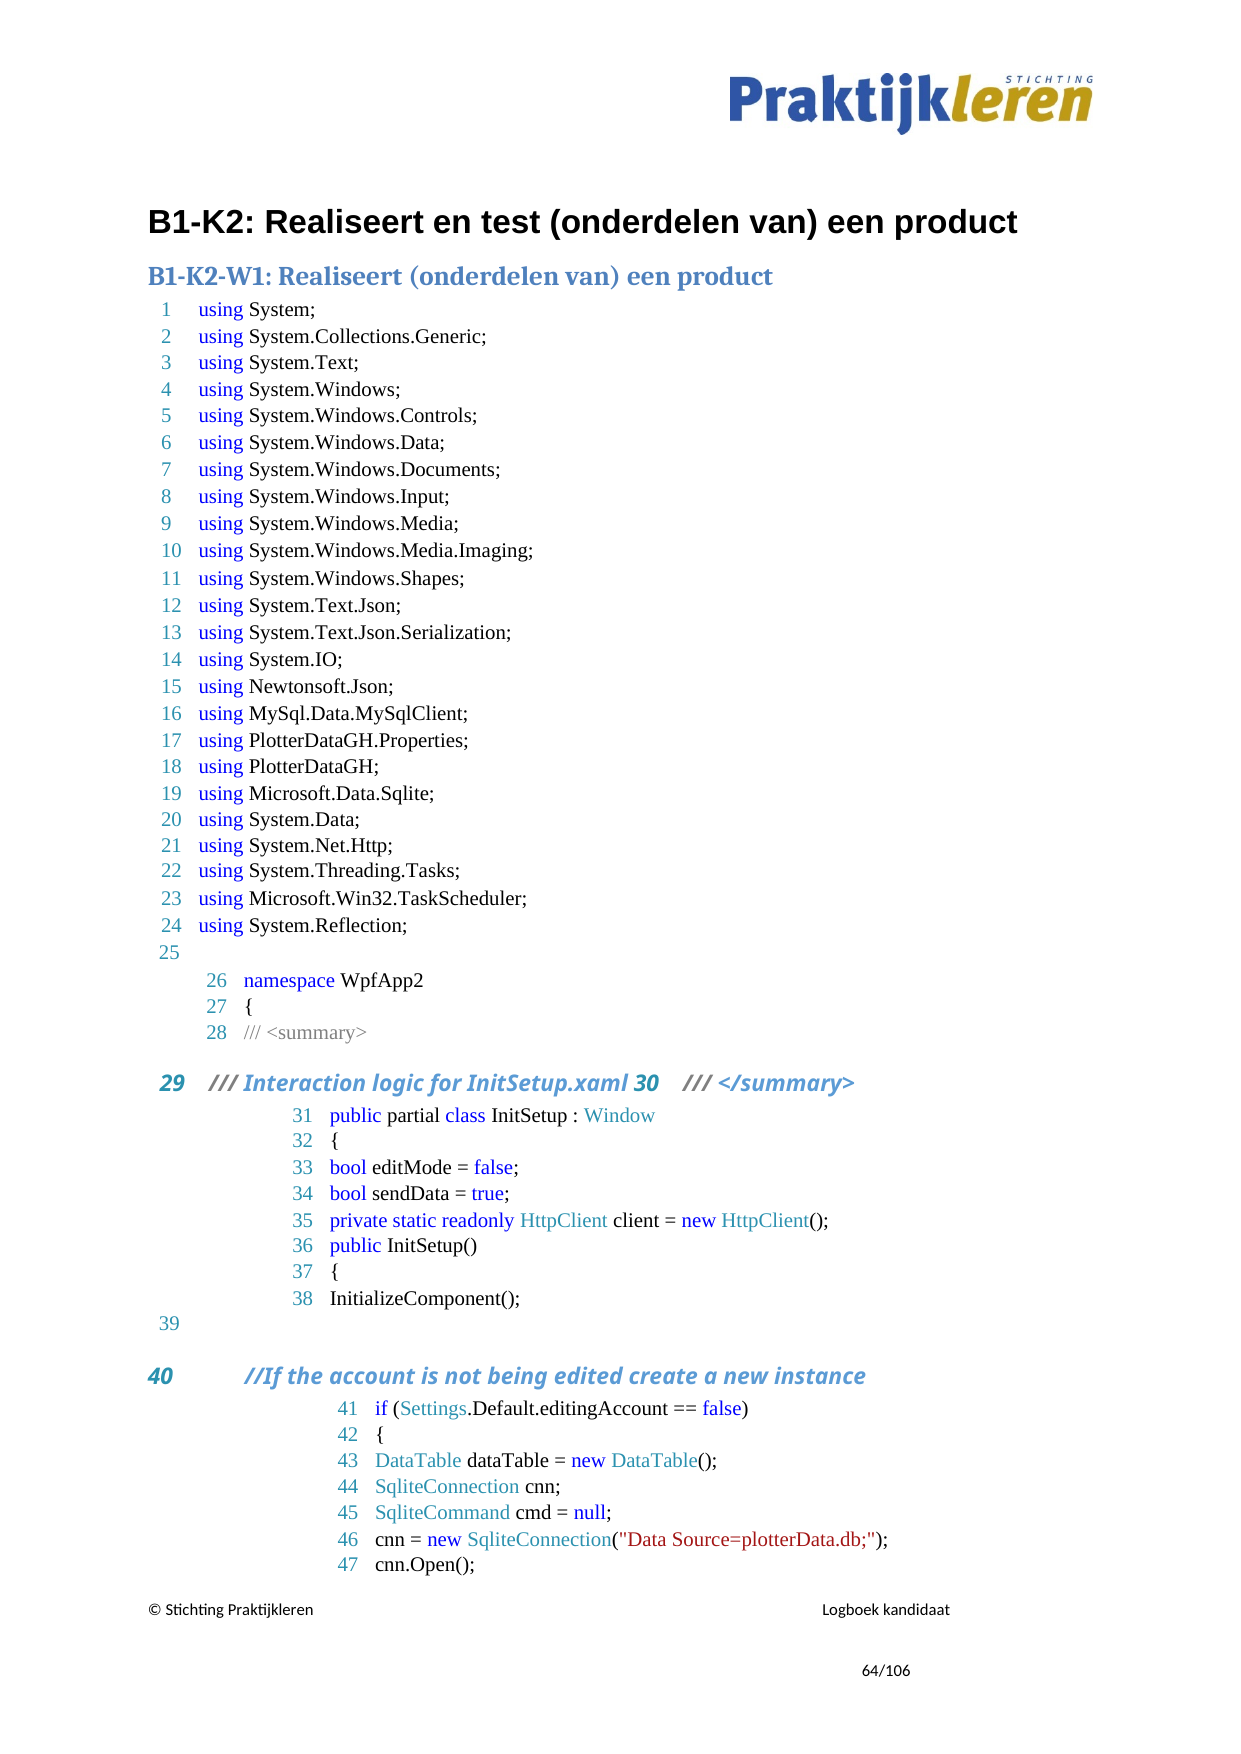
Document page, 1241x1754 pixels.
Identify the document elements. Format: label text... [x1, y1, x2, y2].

list if (Settings.Default.editingAccount == false) [337, 1396, 1093, 1420]
list using System.IO; [161, 647, 1093, 671]
list using PlotterDataGH; [161, 754, 1093, 778]
list using System; [161, 297, 1093, 321]
subtitle B1-K2-W1: Realiseert (onderdelen van) een product [148, 261, 1093, 293]
list using PlotterDataGH.Properties; [161, 728, 1093, 752]
list using System.Text; [161, 350, 1093, 374]
list { [337, 1422, 1093, 1446]
list using System.Windows.Controls; [161, 403, 1093, 427]
list using MySql.Data.MySqlClient; [161, 701, 1093, 725]
list using System.Windows.Media; [161, 511, 1093, 535]
list public InitSetup() [292, 1233, 1093, 1257]
list using Newtonsoft.Json; [161, 674, 1093, 698]
text 25 [159, 940, 1093, 964]
subtitle 40 //If the account is not being edited create a new instance [148, 1360, 1093, 1391]
list using System.Windows.Input; [161, 484, 1093, 508]
picture [730, 73, 1093, 135]
list using Microsoft.Data.Sqlite; [161, 781, 1093, 805]
list bool sendData = true; [292, 1180, 1093, 1204]
list InitializeComponent(); [292, 1286, 1093, 1309]
list using System.Threading.Tasks; [161, 858, 1093, 882]
list { [206, 993, 1093, 1018]
list using System.Net.Http; [161, 833, 1093, 857]
list using System.Windows; [161, 377, 1093, 401]
list private static readonly HttpClient client = new HttpClient(); [292, 1207, 1093, 1232]
text 39 [159, 1311, 1093, 1335]
list SqliteCommand cmd = null; [337, 1500, 1093, 1524]
list bool editMode = false; [292, 1154, 1093, 1179]
list using System.Text.Json.Serialization; [161, 620, 1093, 644]
list DataTable dataTable = new DataTable(); [337, 1448, 1093, 1472]
list SqliteConnection cnn; [337, 1474, 1093, 1498]
list using System.Collections.Generic; [161, 324, 1093, 348]
list using System.Data; [161, 807, 1093, 831]
list using System.Windows.Data; [161, 430, 1093, 454]
list /// <summary> [206, 1020, 1093, 1044]
list using System.Windows.Documents; [161, 457, 1093, 481]
list public partial class InitSetup : Window [292, 1102, 1093, 1127]
list using System.Windows.Media.Imaging; [161, 538, 1093, 562]
list cnn.Open(); [337, 1552, 1093, 1576]
list { [292, 1128, 1093, 1152]
list namespace WpfApp2 [206, 968, 1093, 992]
list using Microsoft.Win32.TaskScheduler; [161, 886, 1093, 909]
list using System.Text.Json; [161, 593, 1093, 617]
subtitle 29 /// Interaction logic for InitSetup.xaml 30 /// </summary> [148, 1067, 1093, 1098]
list { [292, 1259, 1093, 1283]
list using System.Reflection; [161, 913, 1093, 937]
list using System.Windows.Shapes; [161, 566, 1093, 589]
subtitle B1-K2: Realiseert en test (onderdelen van) een product [148, 202, 1093, 241]
list cnn = new SqliteConnection("Data Source=plotterData.db;"); [337, 1527, 1093, 1551]
